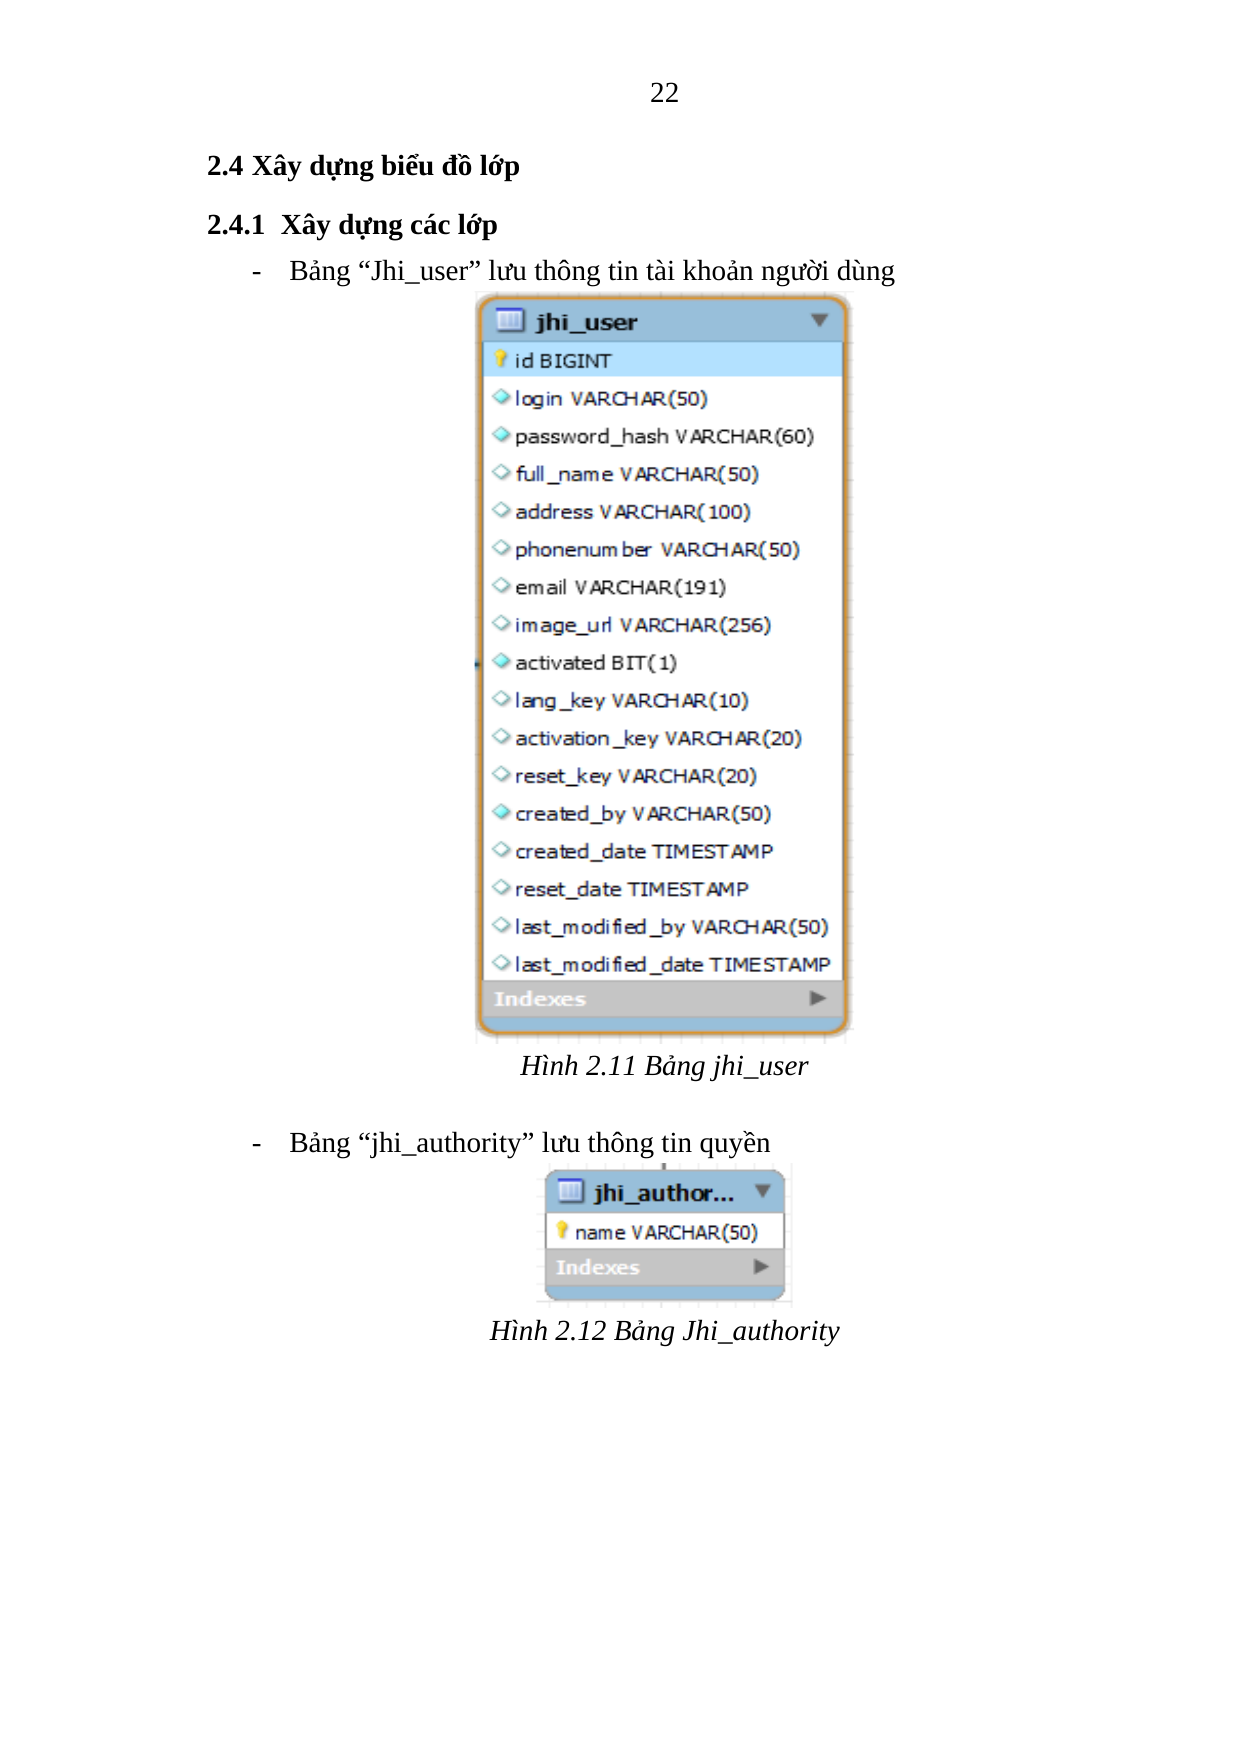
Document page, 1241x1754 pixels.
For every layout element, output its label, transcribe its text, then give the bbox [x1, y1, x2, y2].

subtitle Xây dựng các lớp [207, 207, 1122, 241]
text Hình 2.12 Bảng Jhi_authority [207, 1313, 1122, 1346]
picture [536, 1163, 793, 1308]
picture [474, 291, 855, 1044]
subtitle Xây dựng biểu đồ lớp [207, 148, 1122, 181]
list Bảng “jhi_authority” lưu thông tin quyền [252, 1125, 1122, 1159]
text Hình 2.11 Bảng jhi_user [207, 1048, 1122, 1082]
list Bảng “Jhi_user” lưu thông tin tài khoản người dùng [252, 253, 1122, 287]
